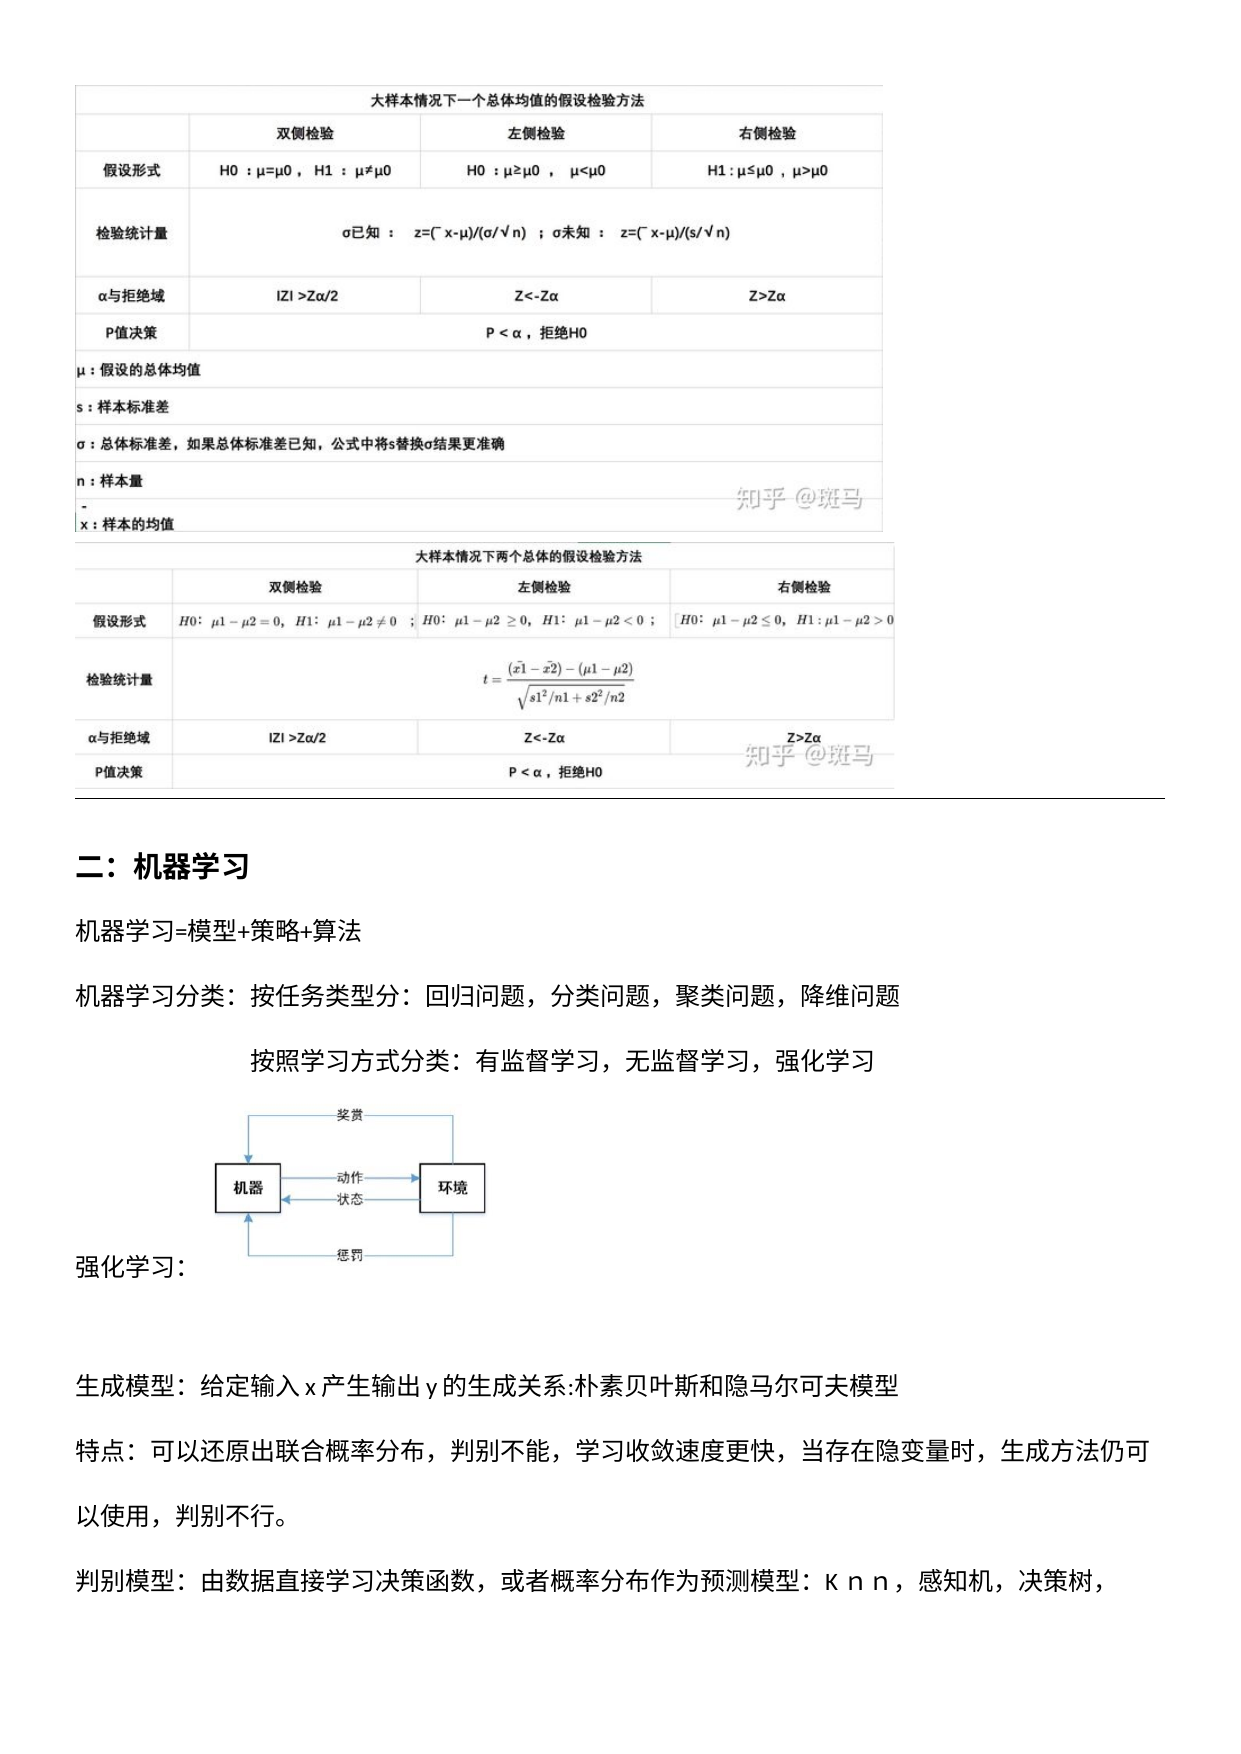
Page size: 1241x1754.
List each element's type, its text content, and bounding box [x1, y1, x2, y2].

text 机器学习=模型+策略+算法 [75, 897, 1165, 962]
picture [200, 1091, 499, 1273]
text 生成模型：给定输入x产生输出y的生成关系:朴素贝叶斯和隐马尔可夫模型 [75, 1352, 1165, 1417]
text 按照学习方式分类：有监督学习，无监督学习，强化学习 [75, 1027, 1165, 1092]
text 二：机器学习 [75, 832, 1165, 897]
text 机器学习分类：按任务类型分：回归问题，分类问题，聚类问题，降维问题 [75, 962, 1165, 1027]
text 特点：可以还原出联合概率分布，判别不能，学习收敛速度更快，当存在隐变量时，生成方法仍可以使用，判别不行。 [75, 1417, 1165, 1547]
picture [75, 85, 883, 532]
picture [75, 542, 895, 789]
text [75, 1547, 1165, 1612]
